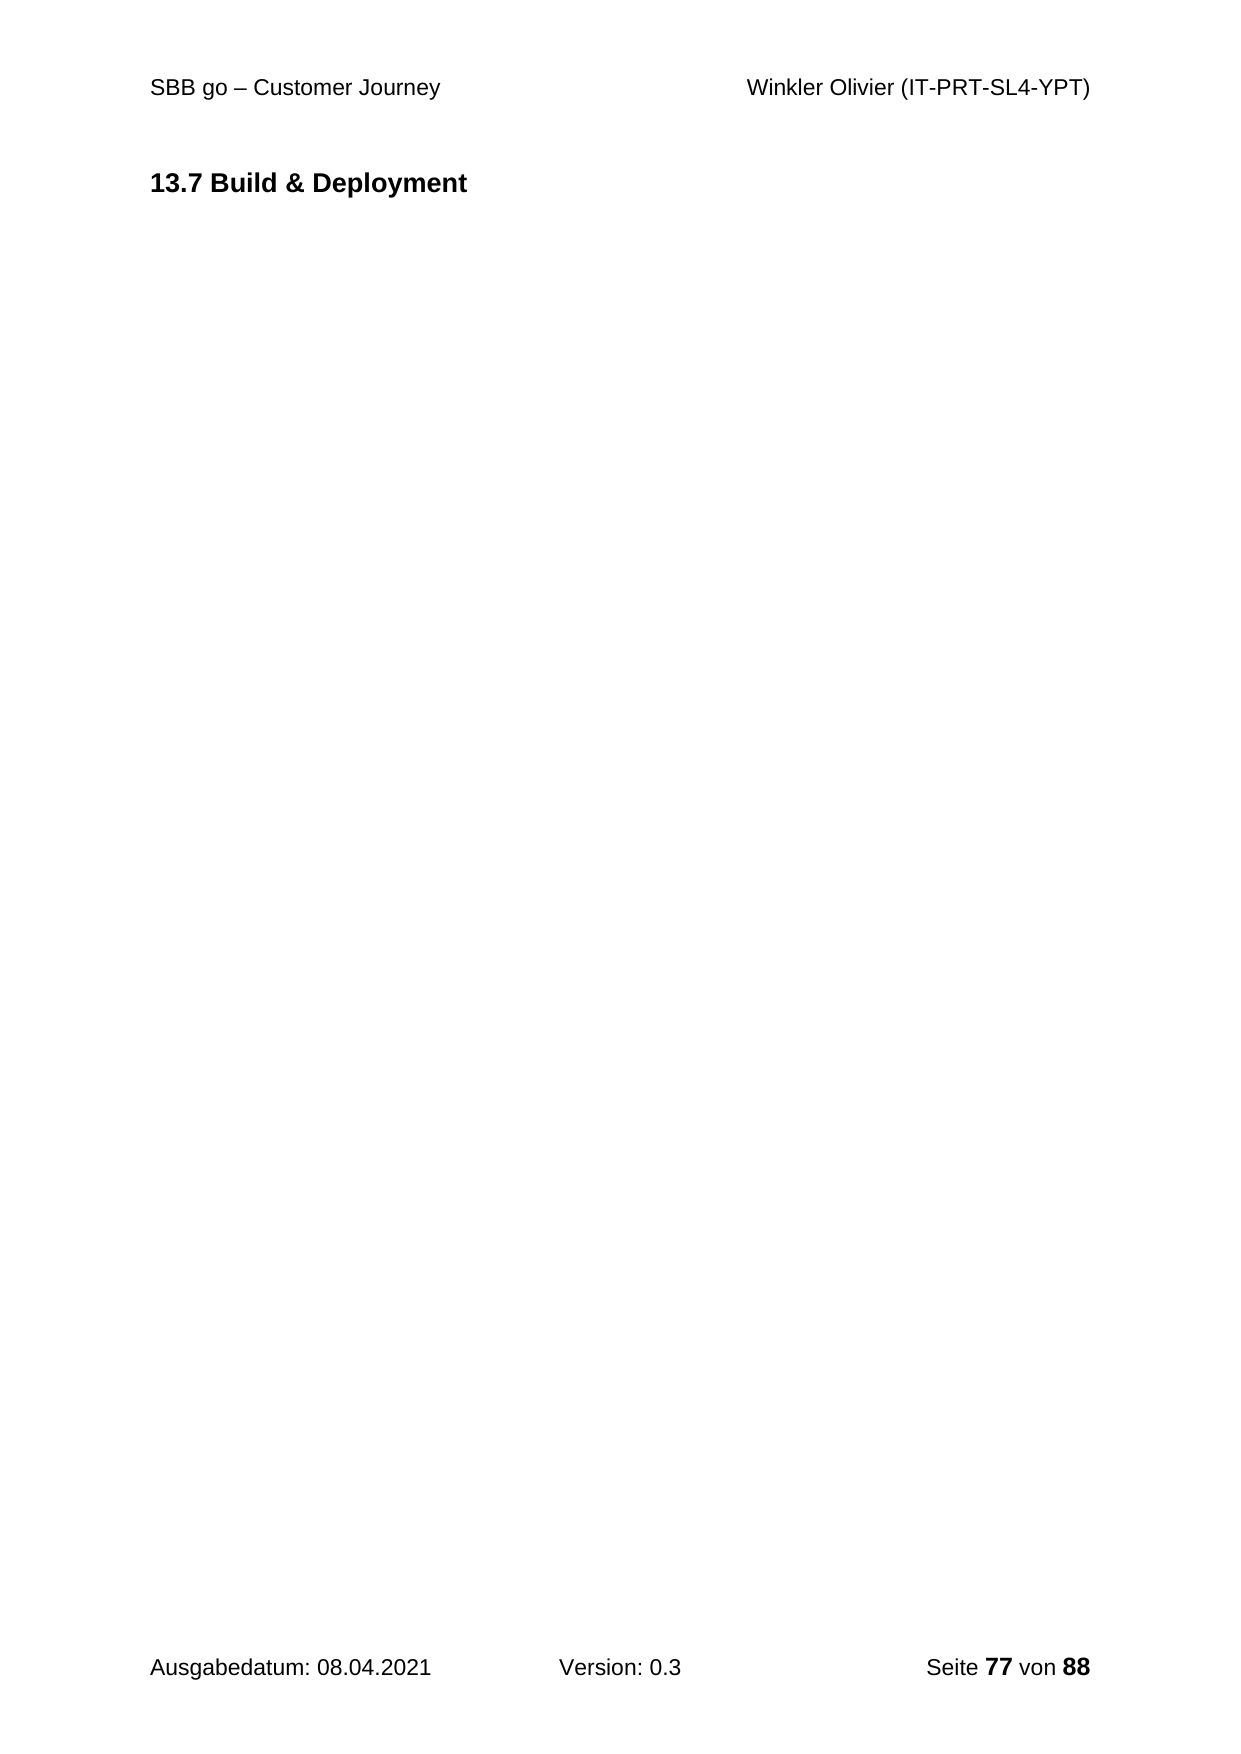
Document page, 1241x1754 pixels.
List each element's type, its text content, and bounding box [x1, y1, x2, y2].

subtitle Build & Deployment [150, 167, 1090, 198]
